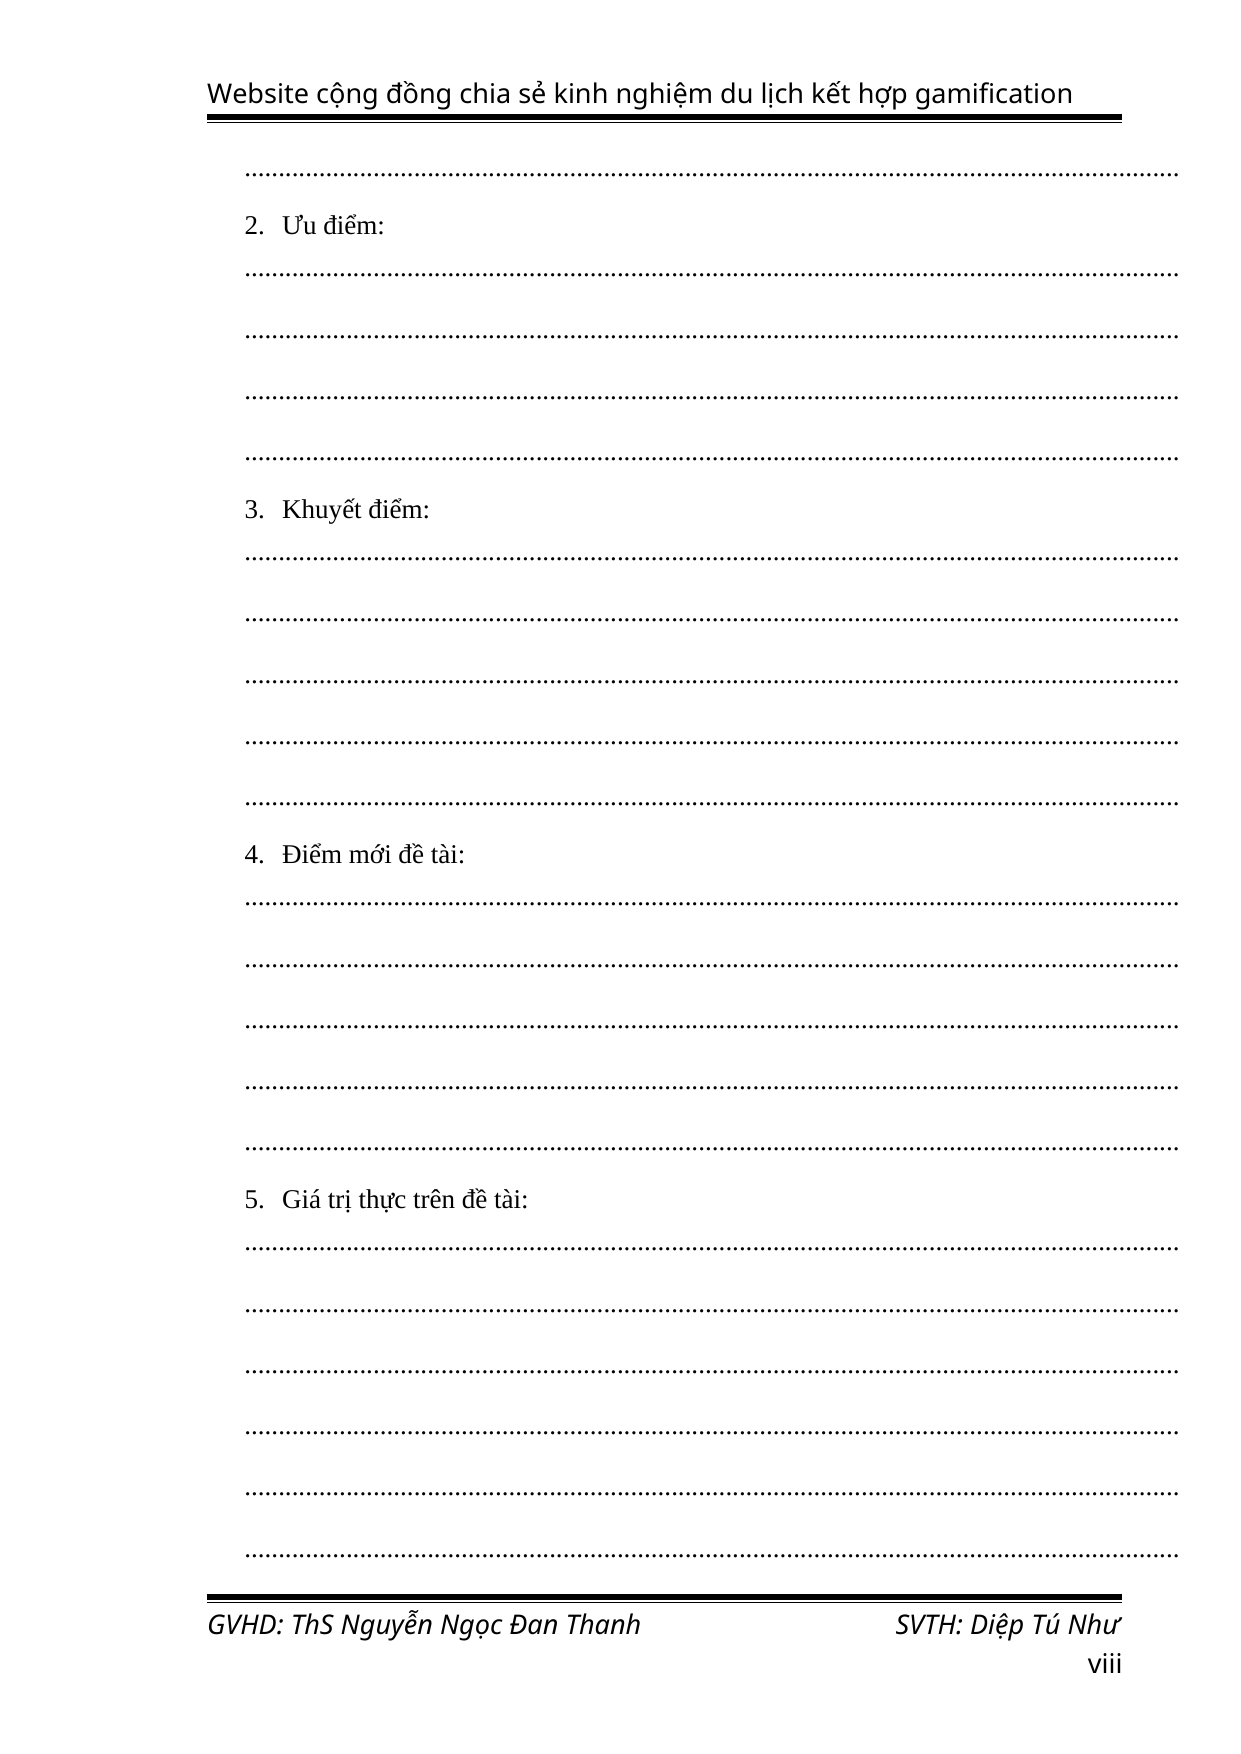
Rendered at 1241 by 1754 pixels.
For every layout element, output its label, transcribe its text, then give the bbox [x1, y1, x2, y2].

list Giá trị thực trên đề tài: [244, 1183, 1122, 1214]
list Ưu điểm: [244, 209, 1122, 240]
list Khuyết điểm: [244, 493, 1122, 524]
list Điểm mới đề tài: [244, 838, 1122, 869]
